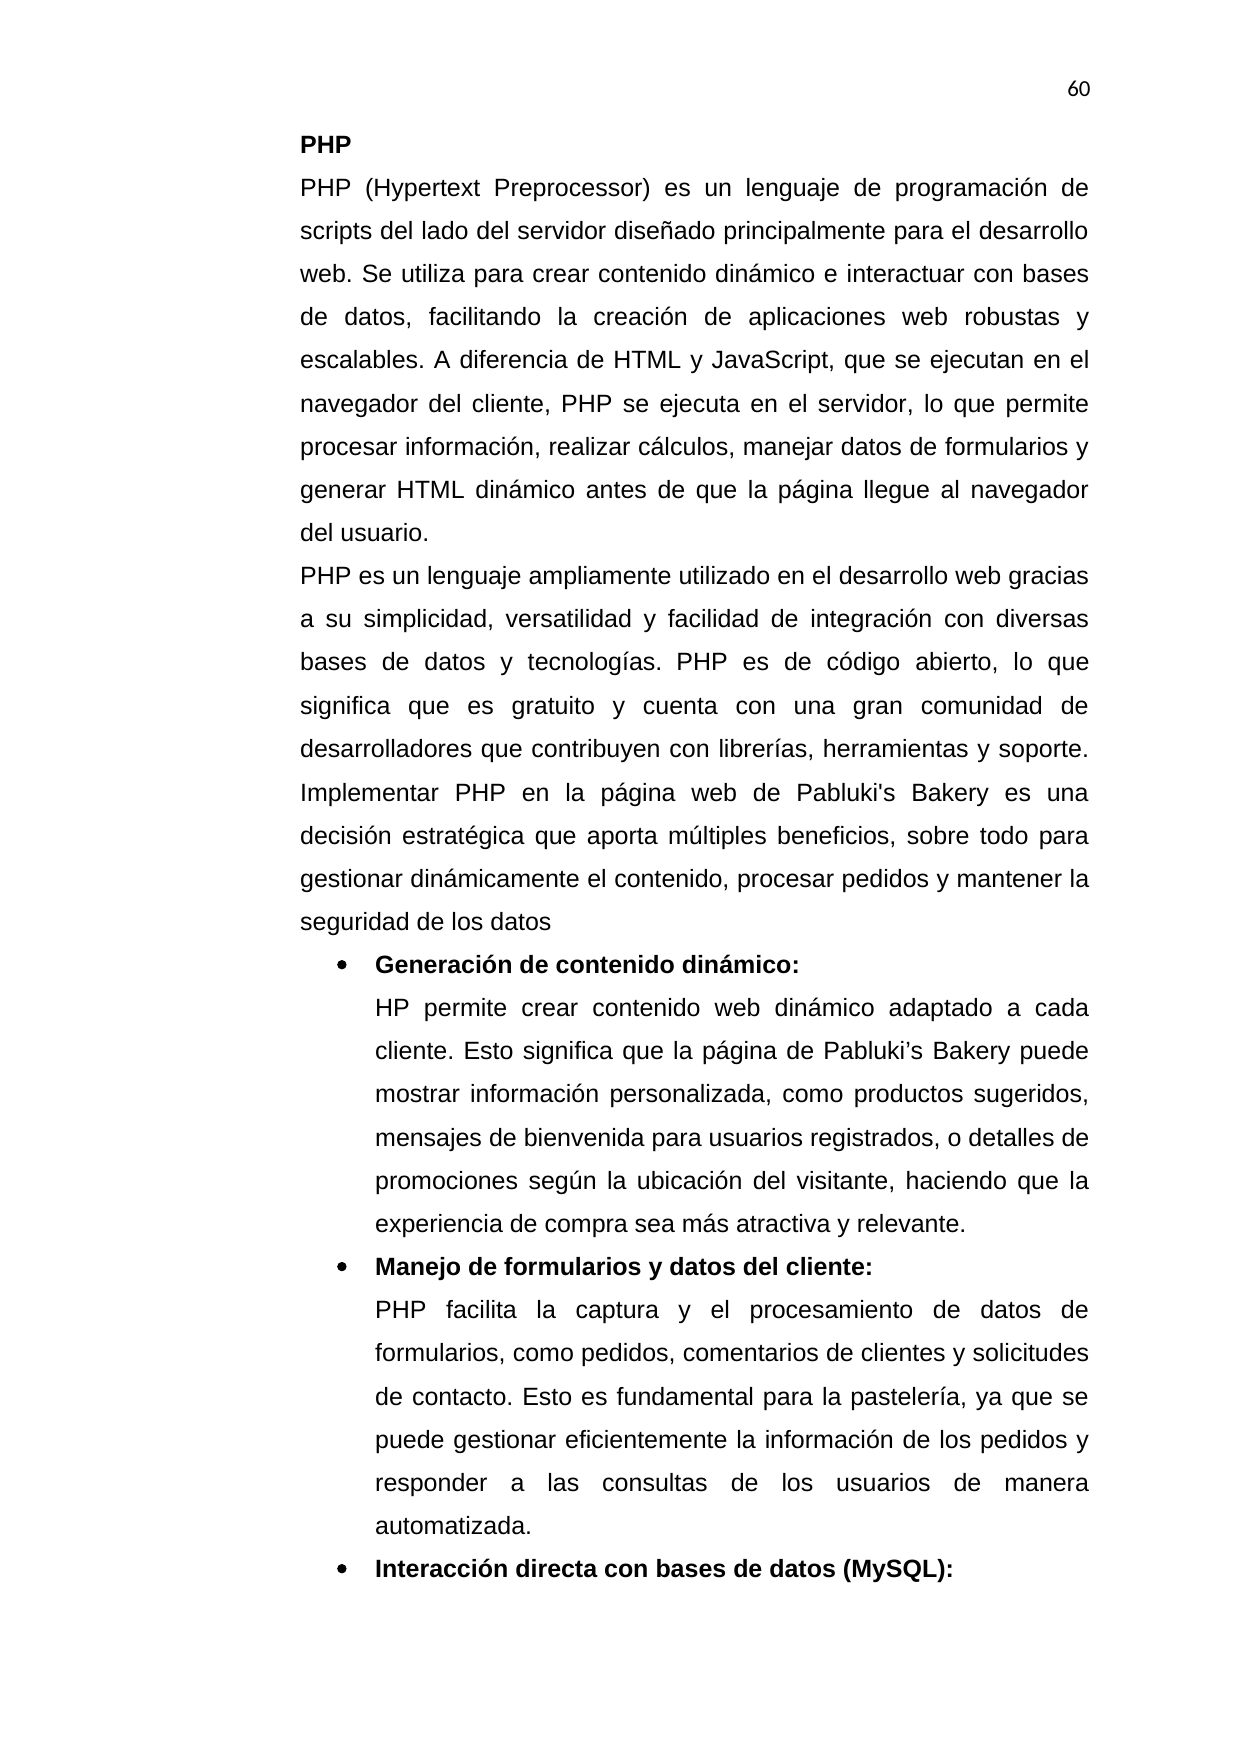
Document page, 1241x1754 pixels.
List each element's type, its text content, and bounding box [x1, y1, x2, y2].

list Interacción directa con bases de datos (MySQL): [337, 1554, 1090, 1583]
list PHP (Hypertext Preprocessor) es un lenguaje de programación de scripts del lado del servidor diseñado principalmente para el desarrollo web. Se utiliza para crear contenido dinámico e interactuar con bases de datos, facilitando la creación de aplicaciones web robustas y escalables. A diferencia de HTML y JavaScript, que se ejecutan en el navegador del cliente, PHP se ejecuta en el servidor, lo que permite procesar información, realizar cálculos, manejar datos de formularios y generar HTML dinámico antes de que la página llegue al navegador del usuario. [300, 173, 1090, 547]
list PHP es un lenguaje ampliamente utilizado en el desarrollo web gracias a su simplicidad, versatilidad y facilidad de integración con diversas bases de datos y tecnologías. PHP es de código abierto, lo que significa que es gratuito y cuenta con una gran comunidad de desarrolladores que contribuyen con librerías, herramientas y soporte. Implementar PHP en la página web de Pabluki's Bakery es una decisión estratégica que aporta múltiples beneficios, sobre todo para gestionar dinámicamente el contenido, procesar pedidos y mantener la seguridad de los datos [300, 561, 1090, 936]
list Generación de contenido dinámico: [337, 950, 1090, 979]
list HP permite crear contenido web dinámico adaptado a cada cliente. Esto significa que la página de Pabluki’s Bakery puede mostrar información personalizada, como productos sugeridos, mensajes de bienvenida para usuarios registrados, o detalles de promociones según la ubicación del visitante, haciendo que la experiencia de compra sea más atractiva y relevante. [375, 993, 1090, 1238]
list PHP facilita la captura y el procesamiento de datos de formularios, como pedidos, comentarios de clientes y solicitudes de contacto. Esto es fundamental para la pastelería, ya que se puede gestionar eficientemente la información de los pedidos y responder a las consultas de los usuarios de manera automatizada. [375, 1295, 1090, 1539]
list PHP [300, 130, 1090, 158]
list Manejo de formularios y datos del cliente: [337, 1252, 1090, 1281]
